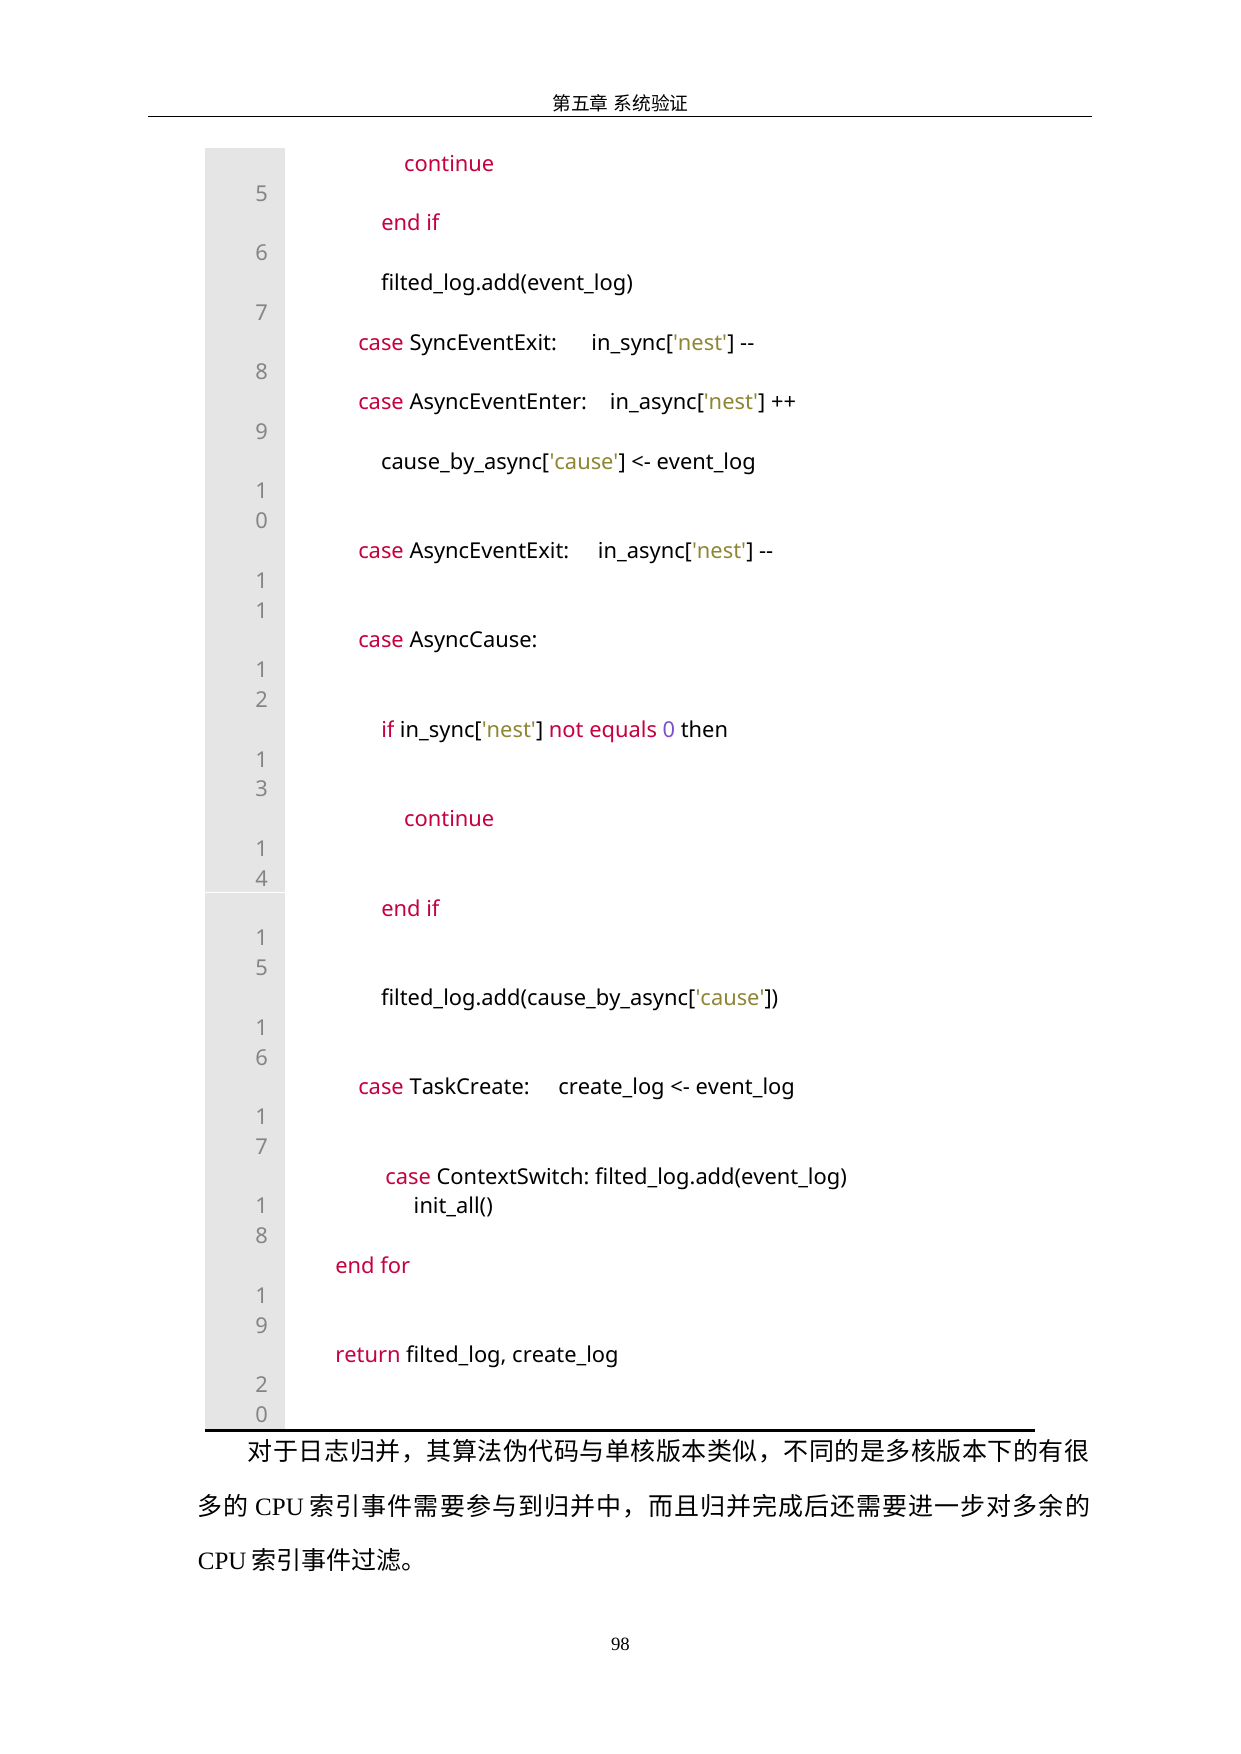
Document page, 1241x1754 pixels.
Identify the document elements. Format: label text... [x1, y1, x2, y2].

table_cell case TaskCreate: create_log <- event_log [285, 1071, 1035, 1161]
table_cell return filted_log, create_log [285, 1339, 1035, 1429]
table_cell filted_log.add(cause_by_async['cause']) [285, 982, 1035, 1071]
table_cell end for [285, 1250, 1035, 1339]
table_cell cause_by_async['cause'] <- event_log [285, 446, 1035, 535]
table_cell 12 [205, 624, 285, 714]
table_cell continue [285, 803, 1035, 892]
table_cell 19 [205, 1250, 285, 1339]
table_cell case ContextSwitch: filted_log.add(event_log) init_all() [285, 1161, 1035, 1250]
text 对于日志归并，其算法伪代码与单核版本类似，不同的是多核版本下的有很多的CPU索引事件需要参与到归并中，而且归并完成后还需要进一步对多余的CPU索引事件过滤。 [198, 1432, 1092, 1577]
table_cell 17 [205, 1071, 285, 1161]
table_cell 20 [205, 1339, 285, 1429]
table_cell case SyncEventExit: in_sync['nest'] -- [285, 326, 1035, 386]
table_cell if in_sync['nest'] not equals 0 then [285, 714, 1035, 803]
table_cell 18 [205, 1161, 285, 1250]
table_cell 7 [205, 267, 285, 326]
table_cell 11 [205, 535, 285, 624]
table_cell 13 [205, 714, 285, 803]
table_cell 9 [205, 386, 285, 446]
table_cell case AsyncEventExit: in_async['nest'] -- [285, 535, 1035, 624]
table_cell 6 [205, 207, 285, 267]
table_cell end if [285, 207, 1035, 267]
table_cell 10 [205, 446, 285, 535]
table_cell end if [285, 893, 1035, 982]
table_cell 5 [205, 148, 285, 207]
table_cell 8 [205, 326, 285, 386]
table_cell continue [285, 148, 1035, 207]
table_cell filted_log.add(event_log) [285, 267, 1035, 326]
table_cell 15 [205, 893, 285, 982]
table_cell case AsyncEventEnter: in_async['nest'] ++ [285, 386, 1035, 446]
table_cell 16 [205, 982, 285, 1071]
table_cell case AsyncCause: [285, 624, 1035, 714]
table_cell 14 [205, 803, 285, 892]
